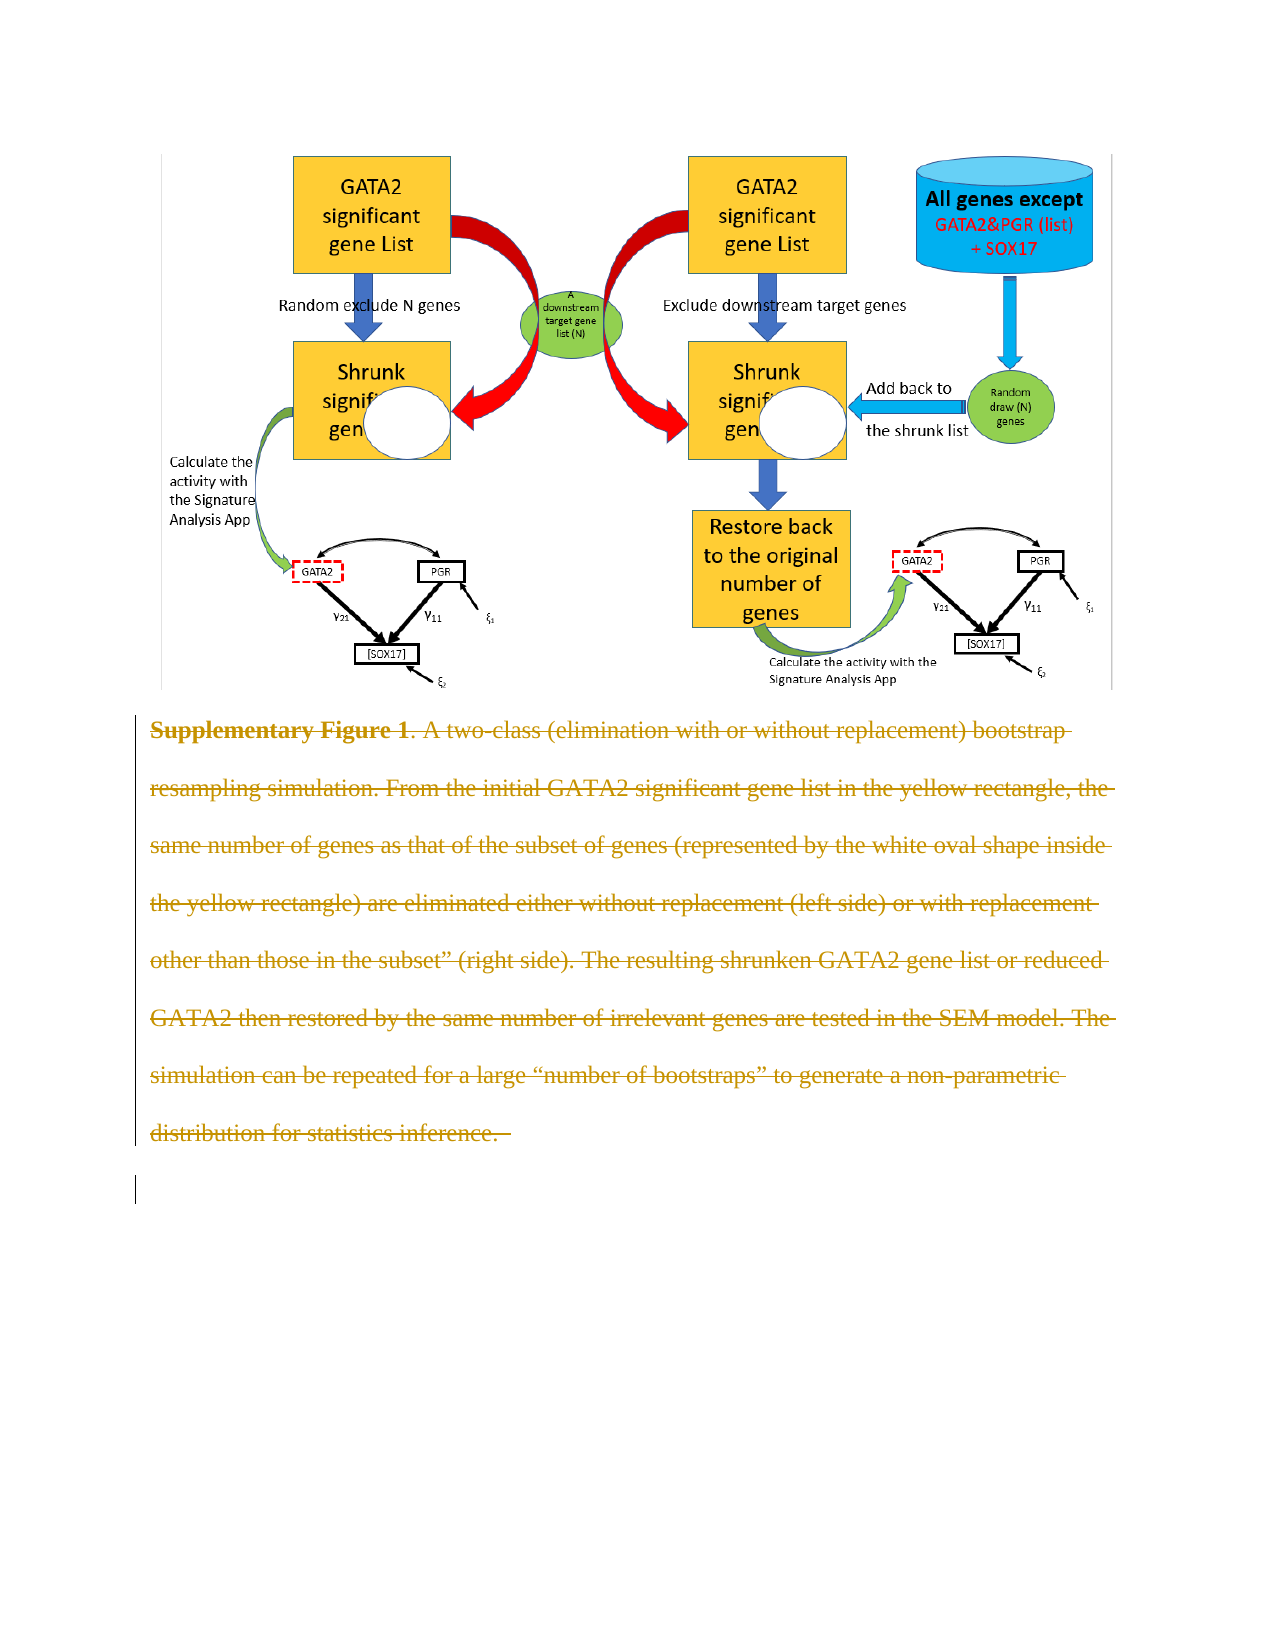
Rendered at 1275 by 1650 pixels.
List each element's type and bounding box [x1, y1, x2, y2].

picture [150, 150, 1125, 699]
